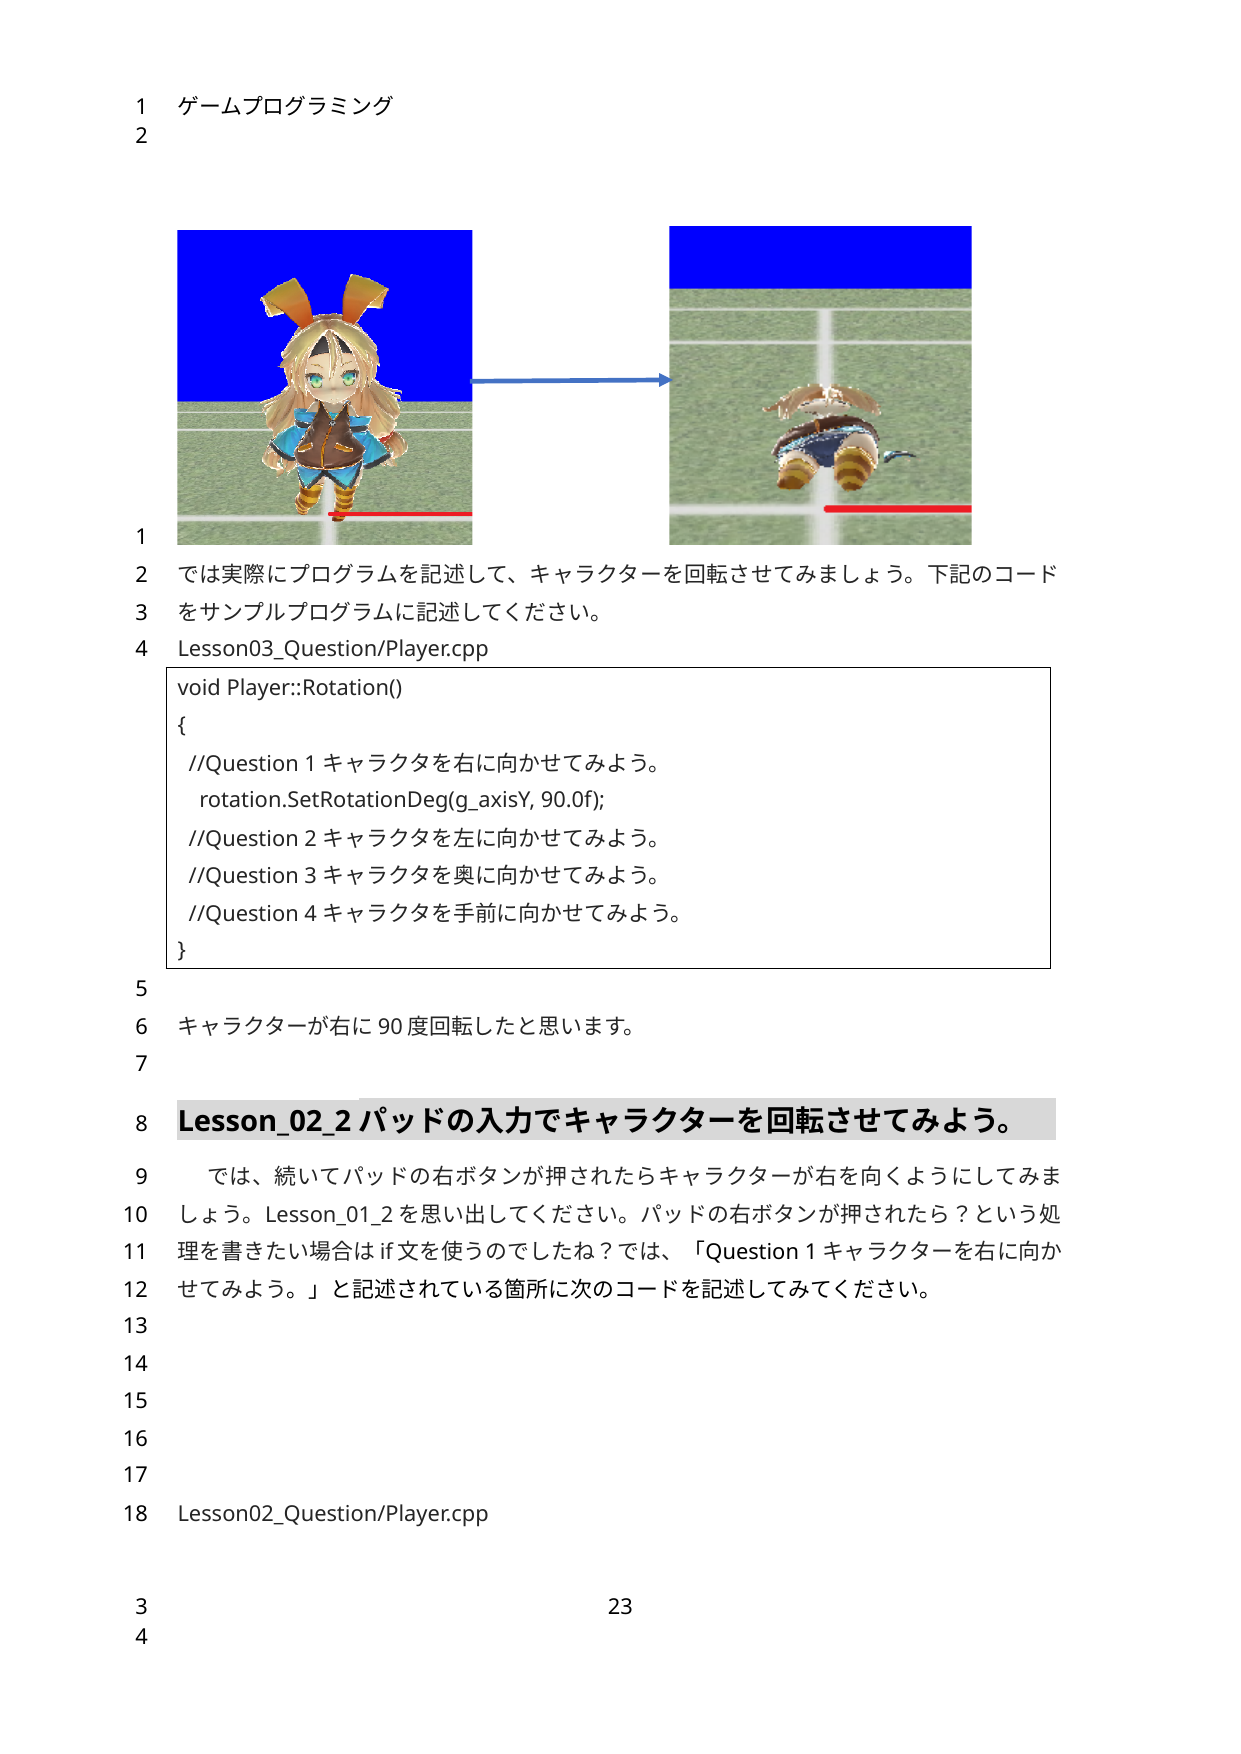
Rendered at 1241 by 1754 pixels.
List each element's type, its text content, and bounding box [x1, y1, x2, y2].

text Lesson02_Question/Player.cpp [177, 1494, 1063, 1531]
picture [669, 226, 972, 545]
text キャラクターが右に90度回転したと思います。 [177, 1006, 1063, 1044]
text では、続いてパッドの右ボタンが押されたらキャラクターが右を向くようにしてみましょう。Lesson_01_2を思い出してください。パッドの右ボタンが押されたら？という処理を書きたい場合はif文を使うのでしたね？では、「Question 1キャラクターを右に向かせてみよう。」と記述されている箇所に次のコードを記述してみてください。 [177, 1156, 1063, 1306]
picture [177, 230, 473, 545]
table_header void Player::Rotation() { //Question 1 キャラクタを右に向かせてみよう。 rotation.SetRotationDeg(g_axisY, 90.0f); //Question 2 キャラクタを左に向かせてみよう。 //Question 3 キャラクタを奥に向かせてみよう。 //Question 4 キャラクタを手前に向かせてみよう。 } [167, 668, 1050, 968]
subtitle Lesson_02_2 パッドの入力でキャラクターを回転させてみよう。 [177, 1081, 1063, 1156]
text では実際にプログラムを記述して、キャラクターを回転させてみましょう。下記のコードをサンプルプログラムに記述してください。 [177, 589, 1063, 629]
text Lesson03_Question/Player.cpp [177, 629, 1063, 667]
